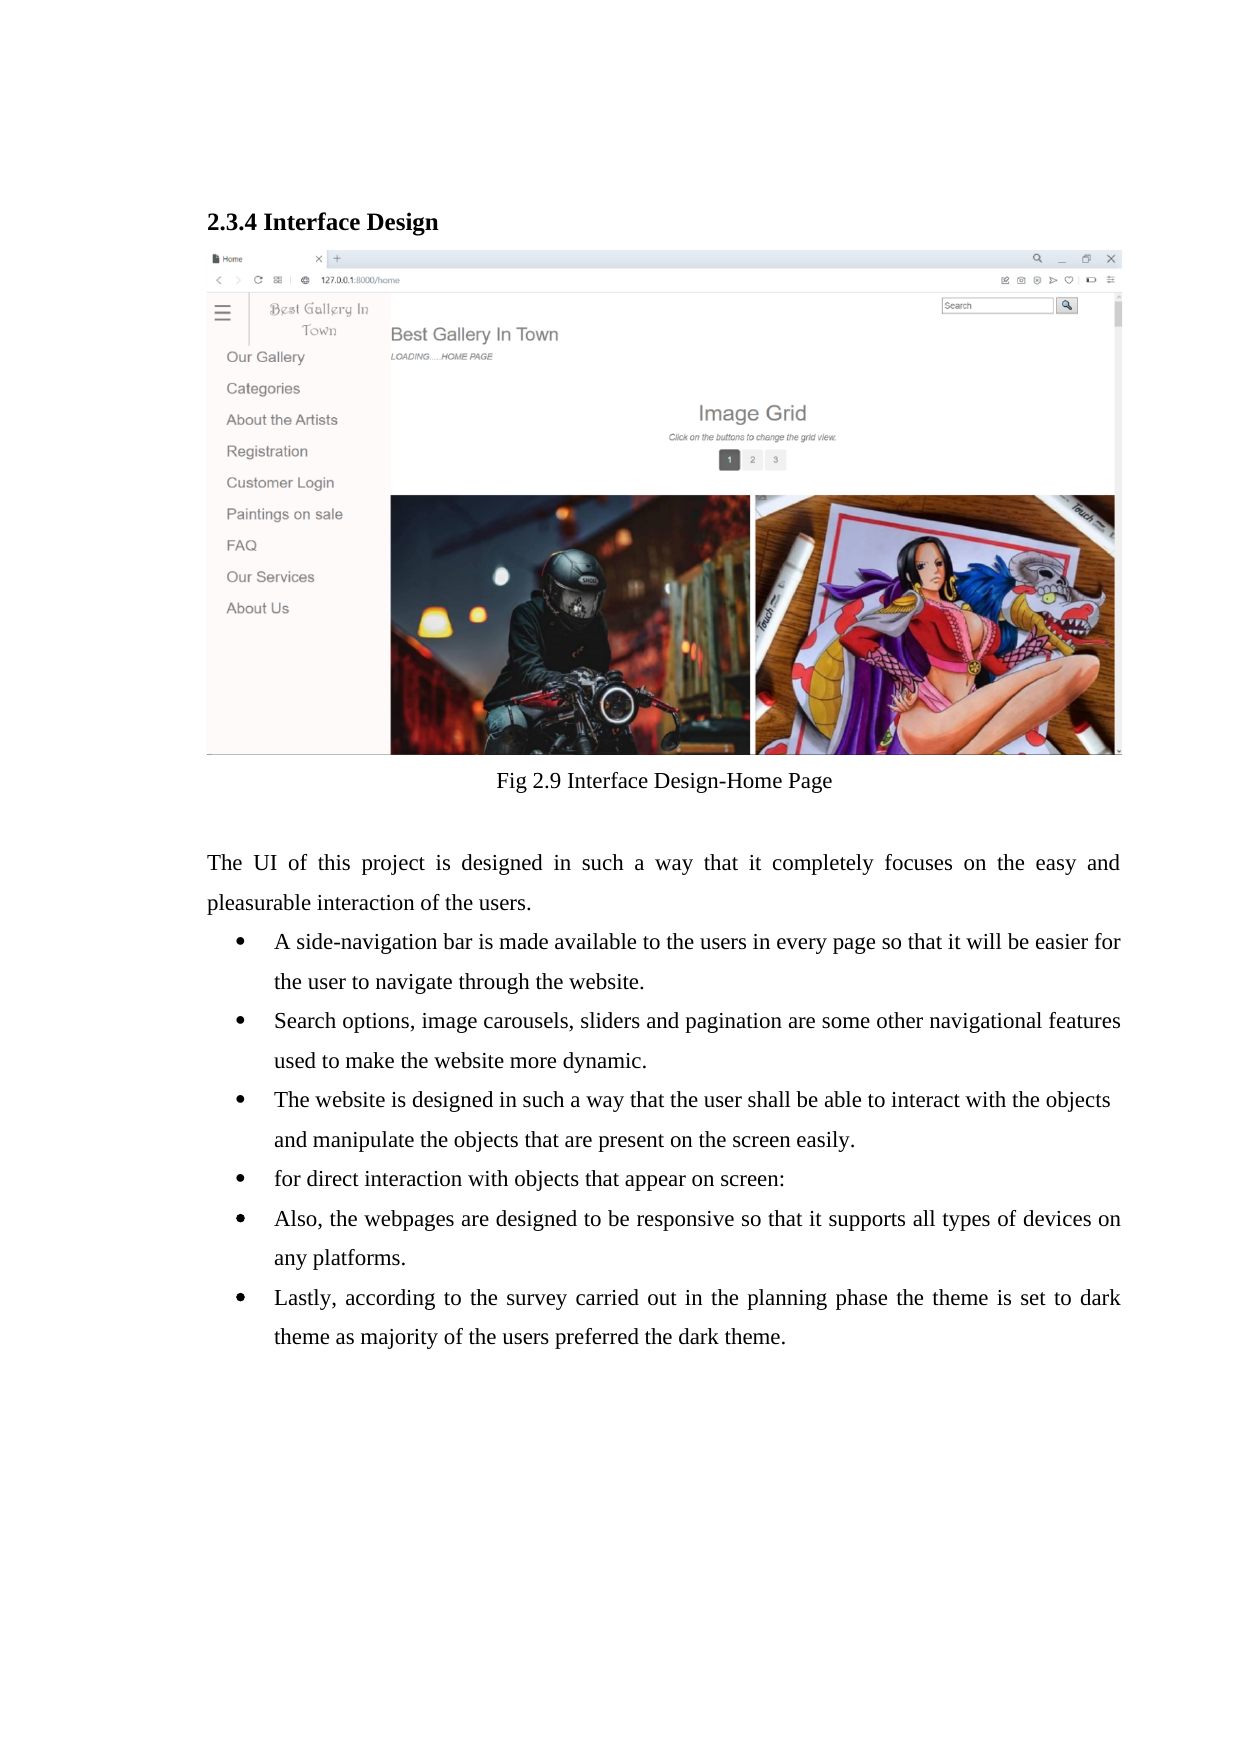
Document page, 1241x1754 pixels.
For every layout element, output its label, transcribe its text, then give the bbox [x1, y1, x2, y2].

text 2.3.4 Interface Design [207, 207, 1122, 236]
text Fig 2.9 Interface Design-Home Page [207, 767, 1122, 793]
list A side-navigation bar is made available to the users in every page so that it will be easier for the user to navigate through the website. [236, 928, 1122, 994]
list Search options, image carousels, sliders and pagination are some other navigational features used to make the website more dynamic. [236, 1007, 1122, 1073]
list Also, the webpages are designed to be responsive so that it supports all types of devices on any platforms. [236, 1205, 1122, 1271]
list Lastly, according to the survey carried out in the planning phase the theme is set to dark theme as majority of the users preferred the dark theme. [236, 1284, 1122, 1389]
text The UI of this project is designed in such a way that it completely focuses on the easy and pleasurable interaction of the users. [207, 849, 1122, 915]
list for direct interaction with objects that appear on screen: [236, 1165, 1122, 1192]
list The website is designed in such a way that the user shall be able to interact with the objects and manipulate the objects that are present on the screen easily. [236, 1086, 1122, 1152]
picture [206, 250, 1123, 755]
